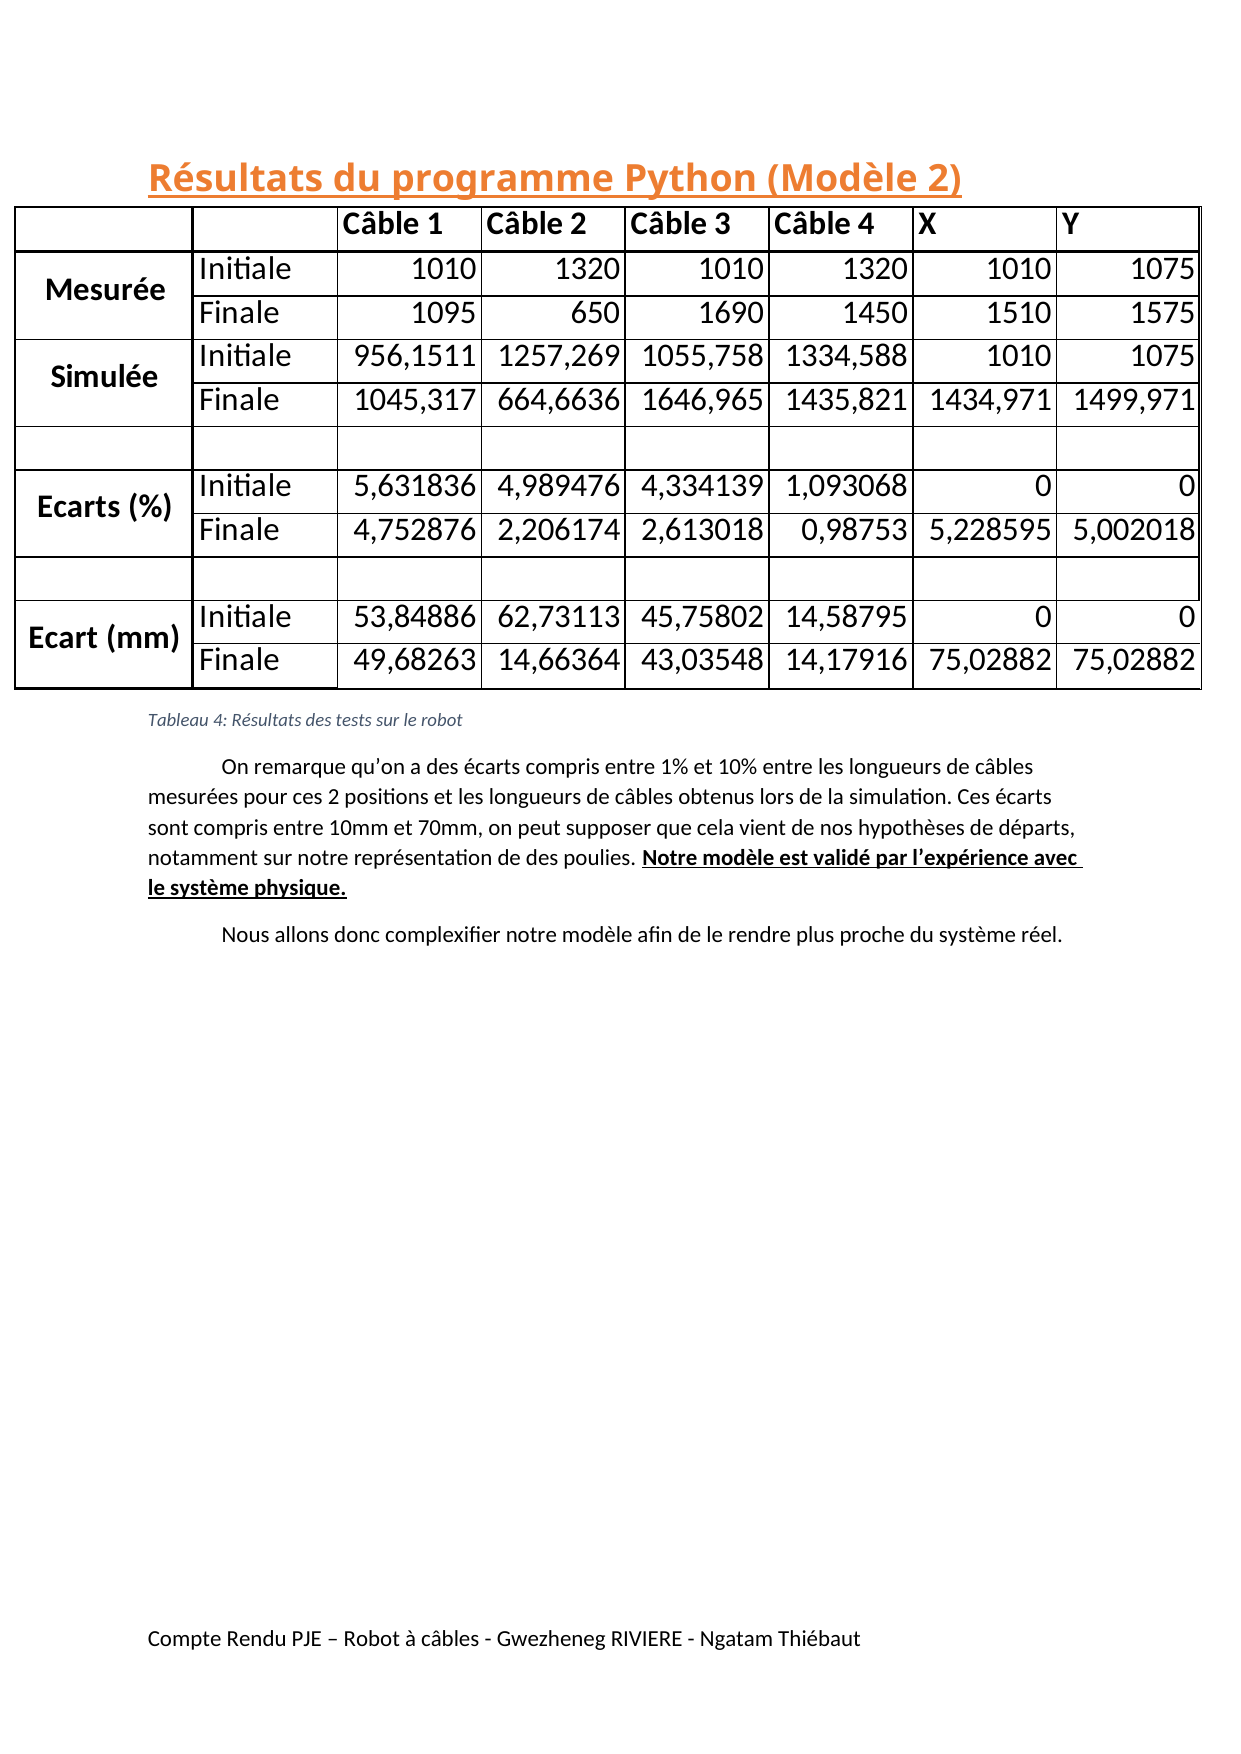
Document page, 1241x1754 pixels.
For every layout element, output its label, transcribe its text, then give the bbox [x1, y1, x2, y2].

text Nous allons donc complexifier notre modèle afin de le rendre plus proche du système réel. [148, 920, 1093, 948]
text Résultats du programme Python (Modèle 2) [148, 152, 1093, 203]
text On remarque qu’on a des écarts compris entre 1% et 10% entre les longueurs de câbles mesurées pour ces 2 positions et les longueurs de câbles obtenus lors de la simulation. Ces écarts sont compris entre 10mm et 70mm, on peut supposer que cela vient de nos hypothèses de départs, notamment sur notre représentation de des poulies. Notre modèle est validé par l’expérience avec le système physique. [148, 752, 1093, 901]
